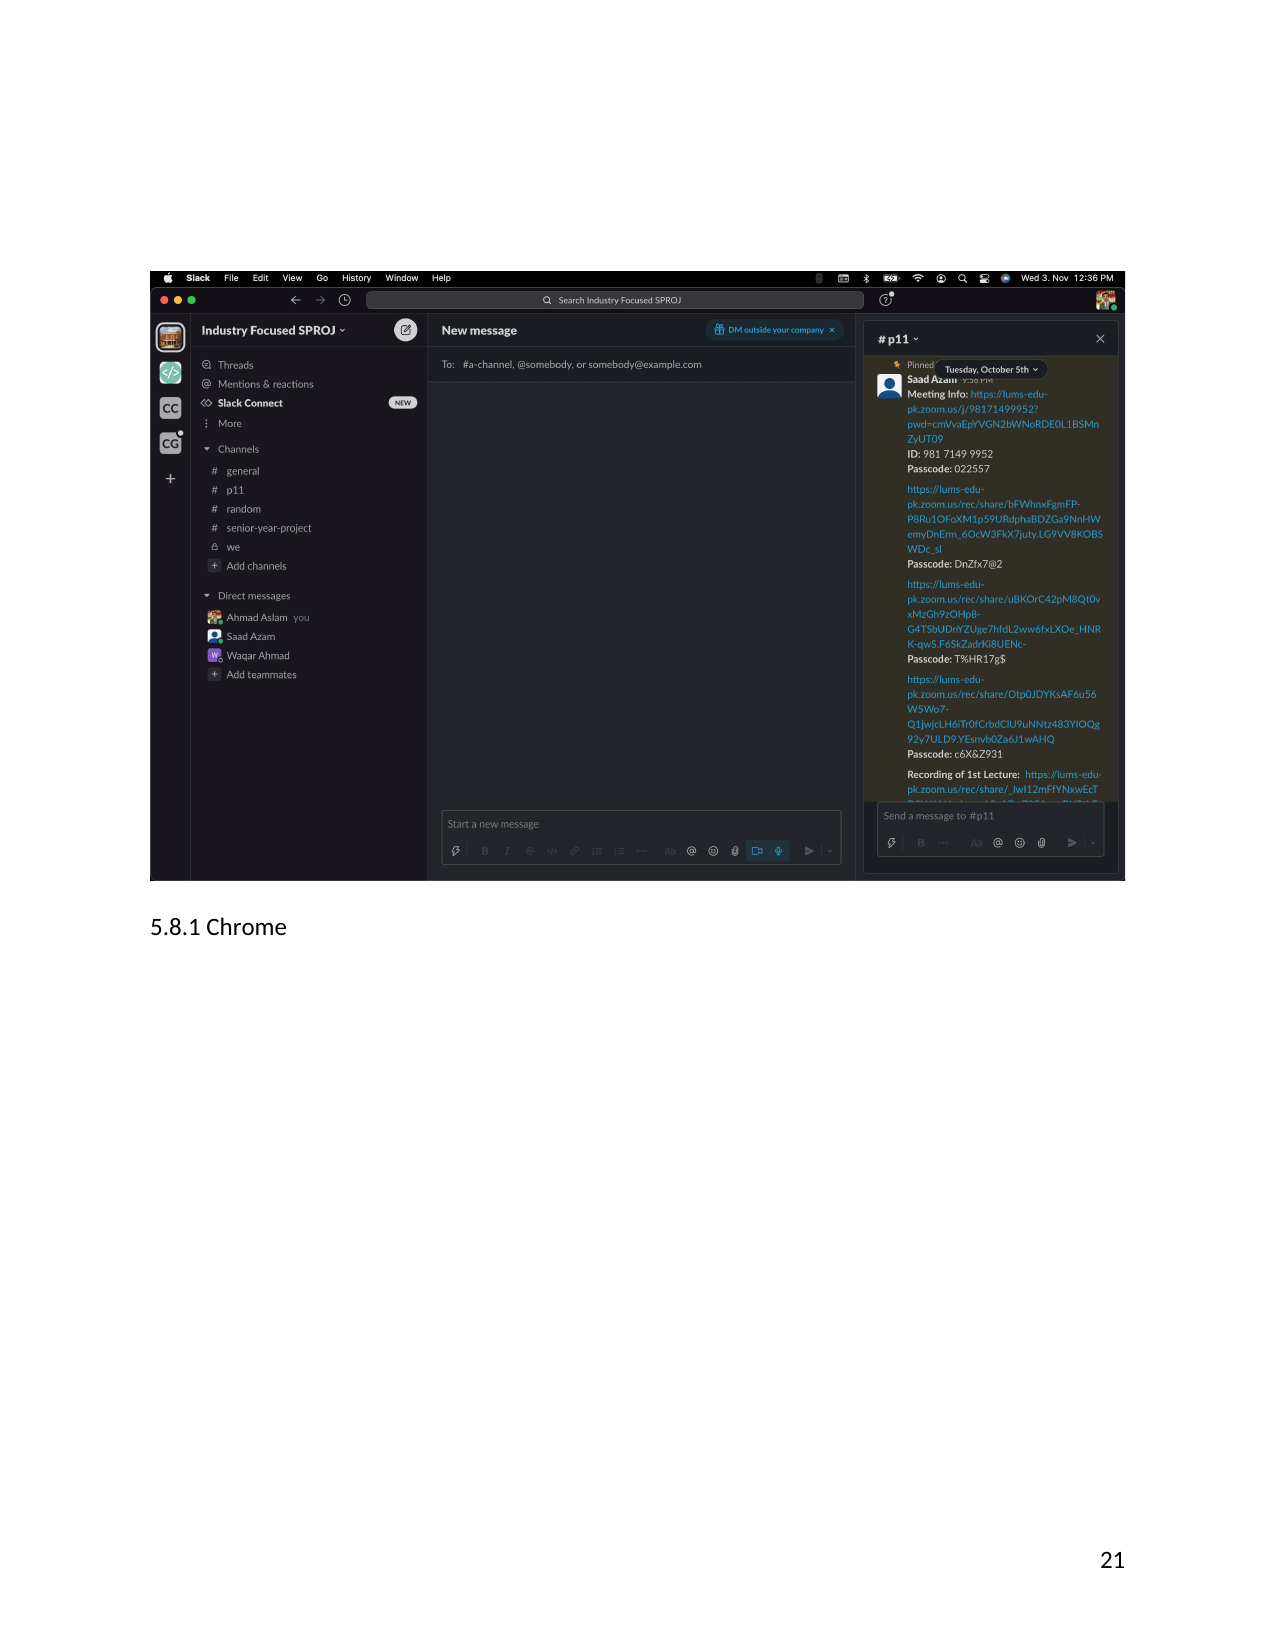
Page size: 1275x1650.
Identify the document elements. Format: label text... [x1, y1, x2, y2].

picture [150, 271, 1125, 881]
text 5.8.1 Chrome [150, 911, 1125, 941]
